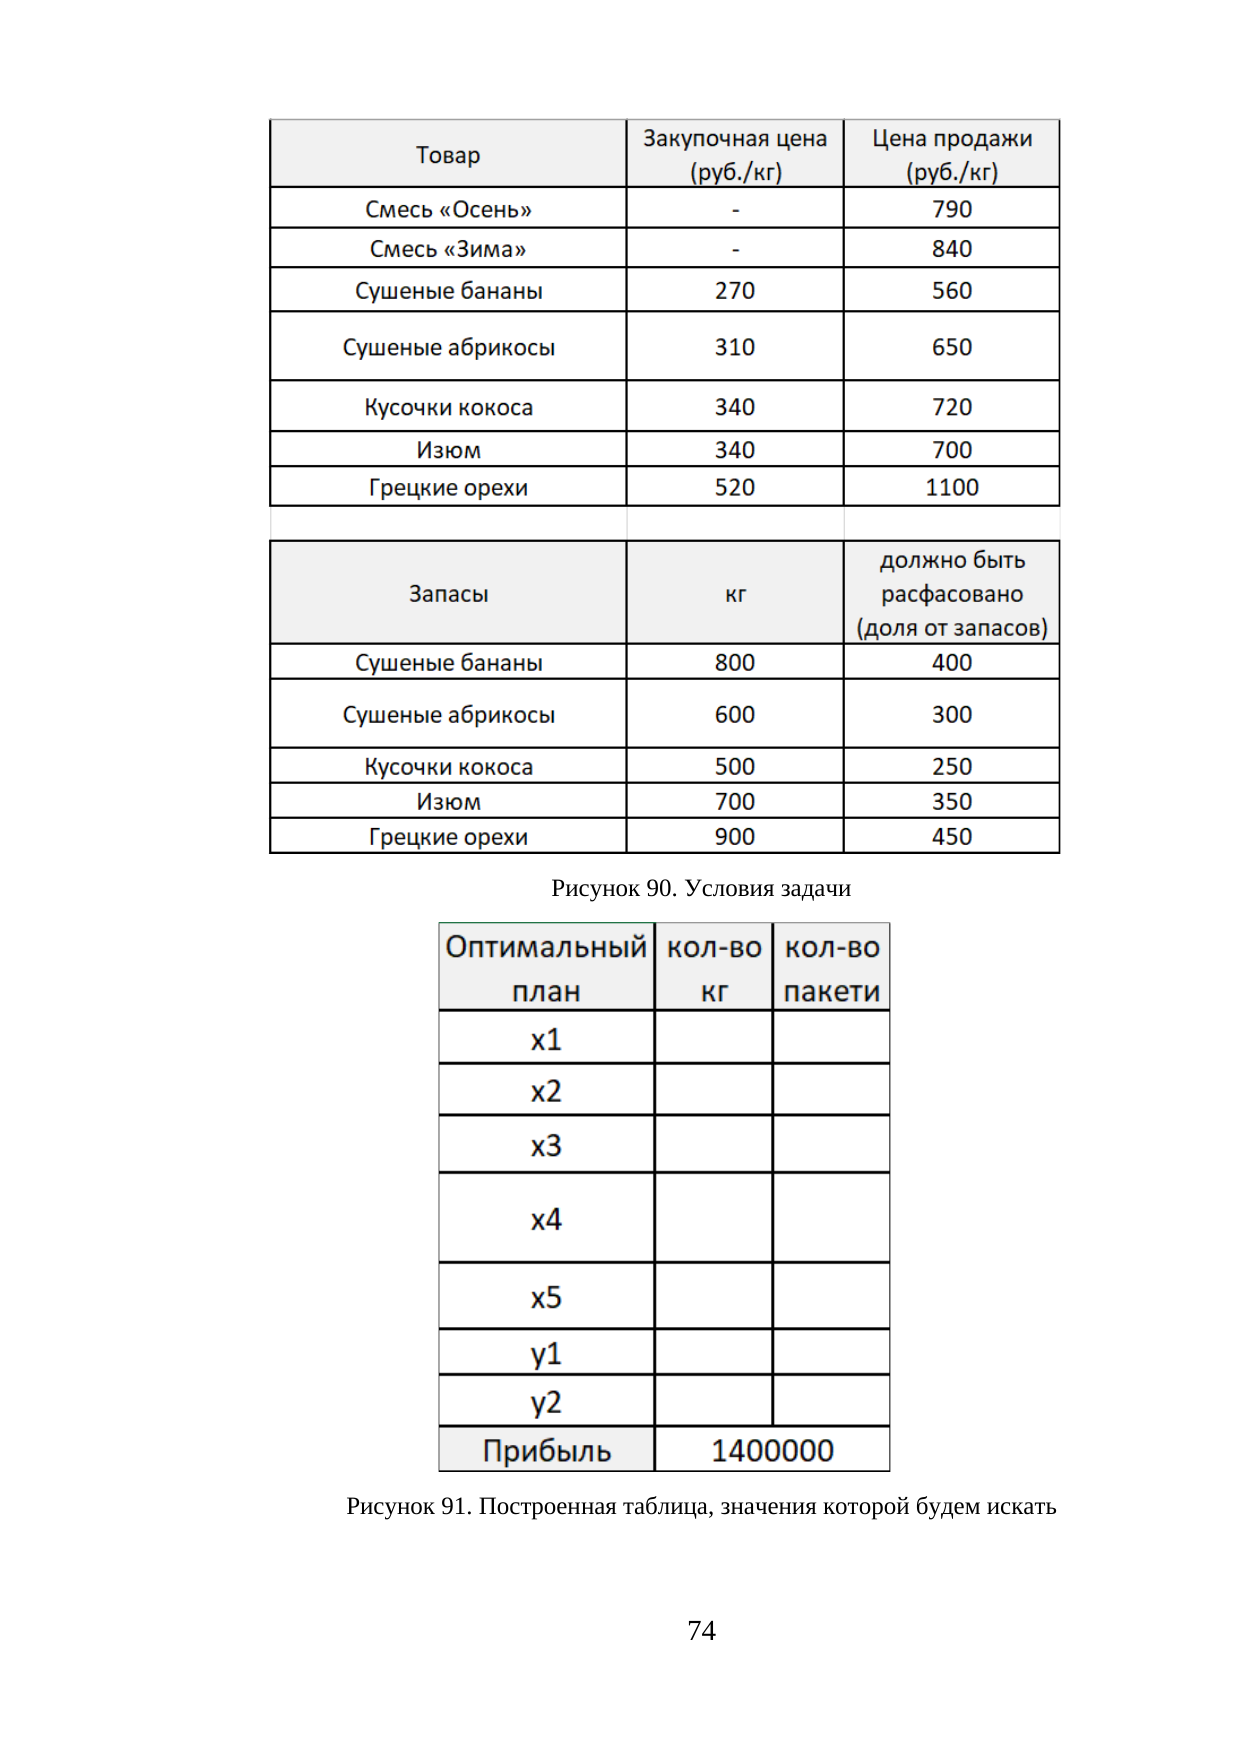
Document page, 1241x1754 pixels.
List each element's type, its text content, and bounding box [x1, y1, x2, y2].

picture [438, 922, 891, 1472]
text Рисунок 91. Построенная таблица, значения которой будем искать [177, 1491, 1152, 1519]
picture [268, 118, 1061, 854]
text Рисунок 90. Условия задачи [177, 873, 1152, 902]
